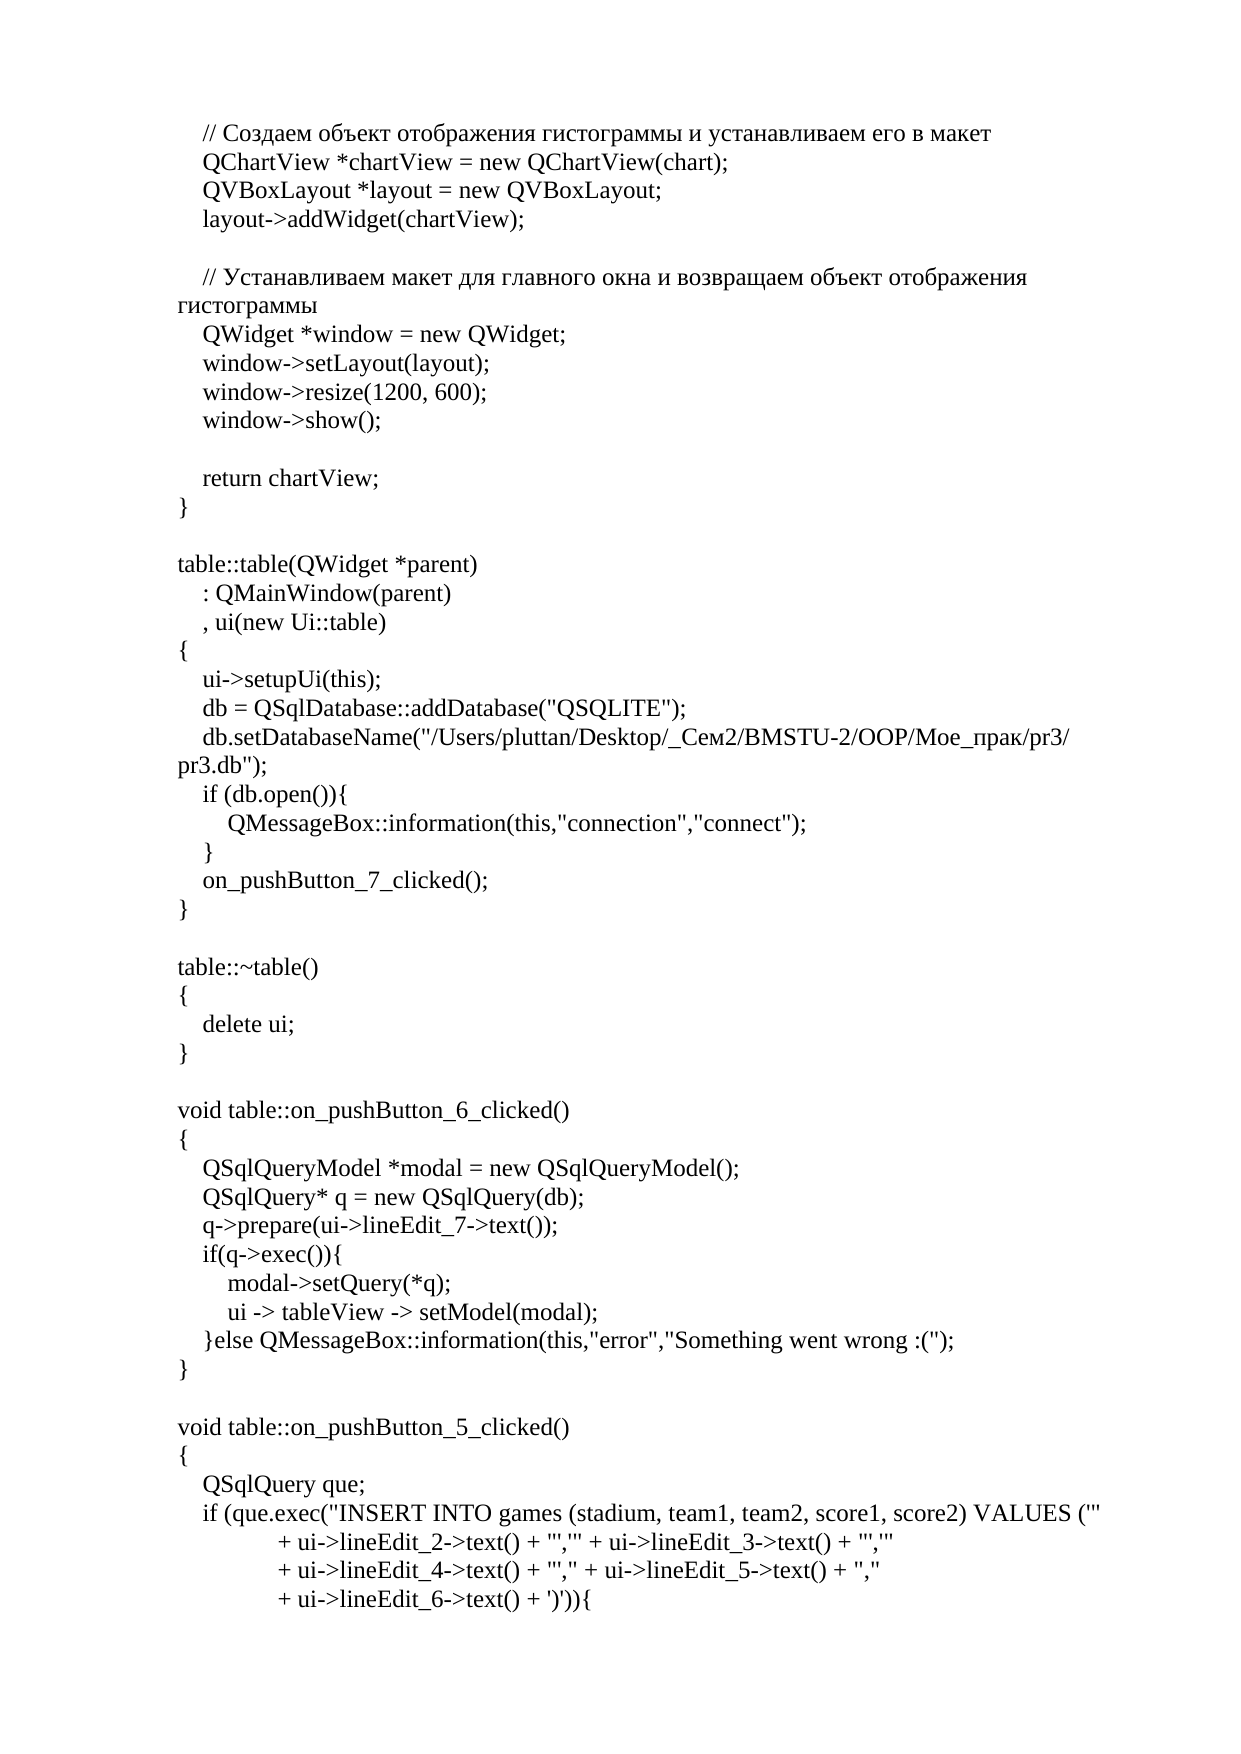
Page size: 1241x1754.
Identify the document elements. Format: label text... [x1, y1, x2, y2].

text void table::on_pushButton_5_clicked() [177, 1412, 1152, 1441]
text ui -> tableView -> setModel(modal); [177, 1297, 1152, 1326]
text on_pushButton_7_clicked(); [177, 866, 1152, 894]
text , ui(new Ui::table) [177, 607, 1152, 636]
text window->resize(1200, 600); [177, 377, 1152, 406]
text }else QMessageBox::information(this,"error","Something went wrong :("); [177, 1326, 1152, 1354]
text + ui->lineEdit_6->text() + ')')){ [177, 1584, 1152, 1613]
text } [177, 894, 1152, 923]
text db = QSqlDatabase::addDatabase("QSQLITE"); [177, 693, 1152, 722]
text if (que.exec("INSERT INTO games (stadium, team1, team2, score1, score2) VALUES ('" [177, 1498, 1152, 1527]
text QSqlQuery* q = new QSqlQuery(db); [177, 1182, 1152, 1211]
text q->prepare(ui->lineEdit_7->text()); [177, 1211, 1152, 1239]
text table::table(QWidget *parent) [177, 549, 1152, 578]
text { [177, 1441, 1152, 1469]
text // Создаем объект отображения гистограммы и устанавливаем его в макет [177, 118, 1152, 147]
text { [177, 1124, 1152, 1153]
text + ui->lineEdit_2->text() + "','" + ui->lineEdit_3->text() + "','" [177, 1527, 1152, 1556]
text } [177, 1038, 1152, 1067]
text QMessageBox::information(this,"connection","connect"); [177, 808, 1152, 837]
text ui->setupUi(this); [177, 664, 1152, 693]
text : QMainWindow(parent) [177, 578, 1152, 607]
text window->show(); [177, 406, 1152, 434]
text return chartView; [177, 463, 1152, 492]
text db.setDatabaseName("/Users/pluttan/Desktop/_Сем2/BMSTU-2/OOP/Мое_прак/pr3/pr3.db"); [177, 722, 1152, 779]
text } [177, 837, 1152, 866]
text delete ui; [177, 1009, 1152, 1038]
text QVBoxLayout *layout = new QVBoxLayout; [177, 176, 1152, 204]
text if (db.open()){ [177, 779, 1152, 808]
text // Устанавливаем макет для главного окна и возвращаем объект отображения гистограммы [177, 262, 1152, 319]
text } [177, 492, 1152, 521]
text QWidget *window = new QWidget; [177, 319, 1152, 348]
text QSqlQueryModel *modal = new QSqlQueryModel(); [177, 1153, 1152, 1182]
text table::~table() [177, 952, 1152, 981]
text } [177, 1354, 1152, 1383]
text + ui->lineEdit_4->text() + "'," + ui->lineEdit_5->text() + "," [177, 1556, 1152, 1584]
text layout->addWidget(chartView); [177, 204, 1152, 233]
text modal->setQuery(*q); [177, 1268, 1152, 1297]
text QChartView *chartView = new QChartView(chart); [177, 147, 1152, 176]
text { [177, 981, 1152, 1009]
text window->setLayout(layout); [177, 348, 1152, 377]
text QSqlQuery que; [177, 1469, 1152, 1498]
text void table::on_pushButton_6_clicked() [177, 1096, 1152, 1124]
text if(q->exec()){ [177, 1239, 1152, 1268]
text { [177, 636, 1152, 664]
